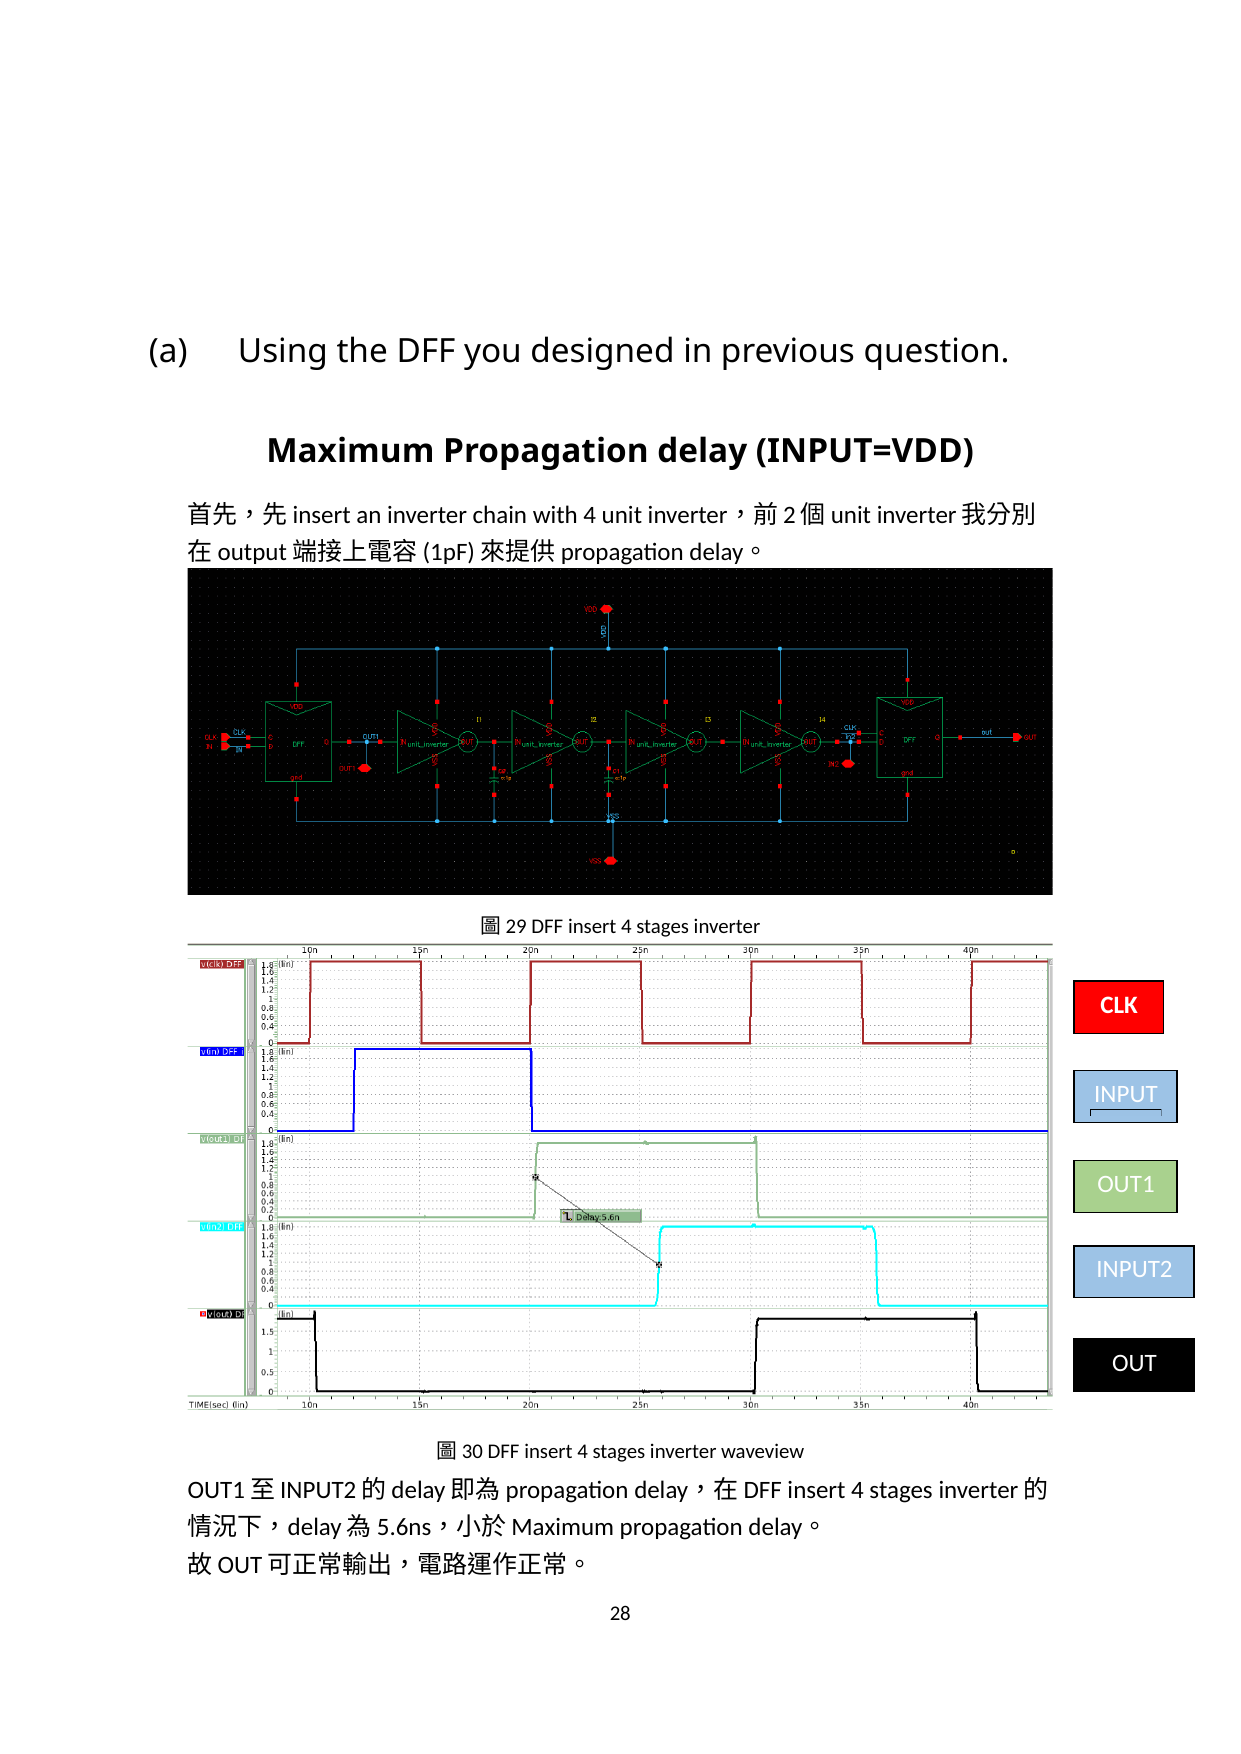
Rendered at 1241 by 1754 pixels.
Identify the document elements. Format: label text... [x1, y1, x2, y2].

picture [187, 568, 1053, 895]
subtitle Using the DFF you designed in previous question. [187, 312, 1053, 387]
text OUT1至INPUT2的delay即為propagation delay，在DFF insert 4 stages inverter的情況下，delay為5.6ns，小於Maximum propagation delay。 [187, 1469, 1053, 1544]
text 故OUT可正常輸出，電路運作正常。 [187, 1544, 1053, 1581]
text 圖 30 DFF insert 4 stages inverter waveview [187, 1431, 1053, 1469]
text 圖 29 DFF insert 4 stages inverter [187, 906, 1053, 943]
picture [187, 943, 1053, 1410]
text 首先，先insert an inverter chain with 4 unit inverter，前2個unit inverter我分別在output端接上電容 (1pF) 來提供propagation delay。 [187, 494, 1053, 568]
title Maximum Propagation delay (INPUT=VDD) [187, 412, 1053, 487]
